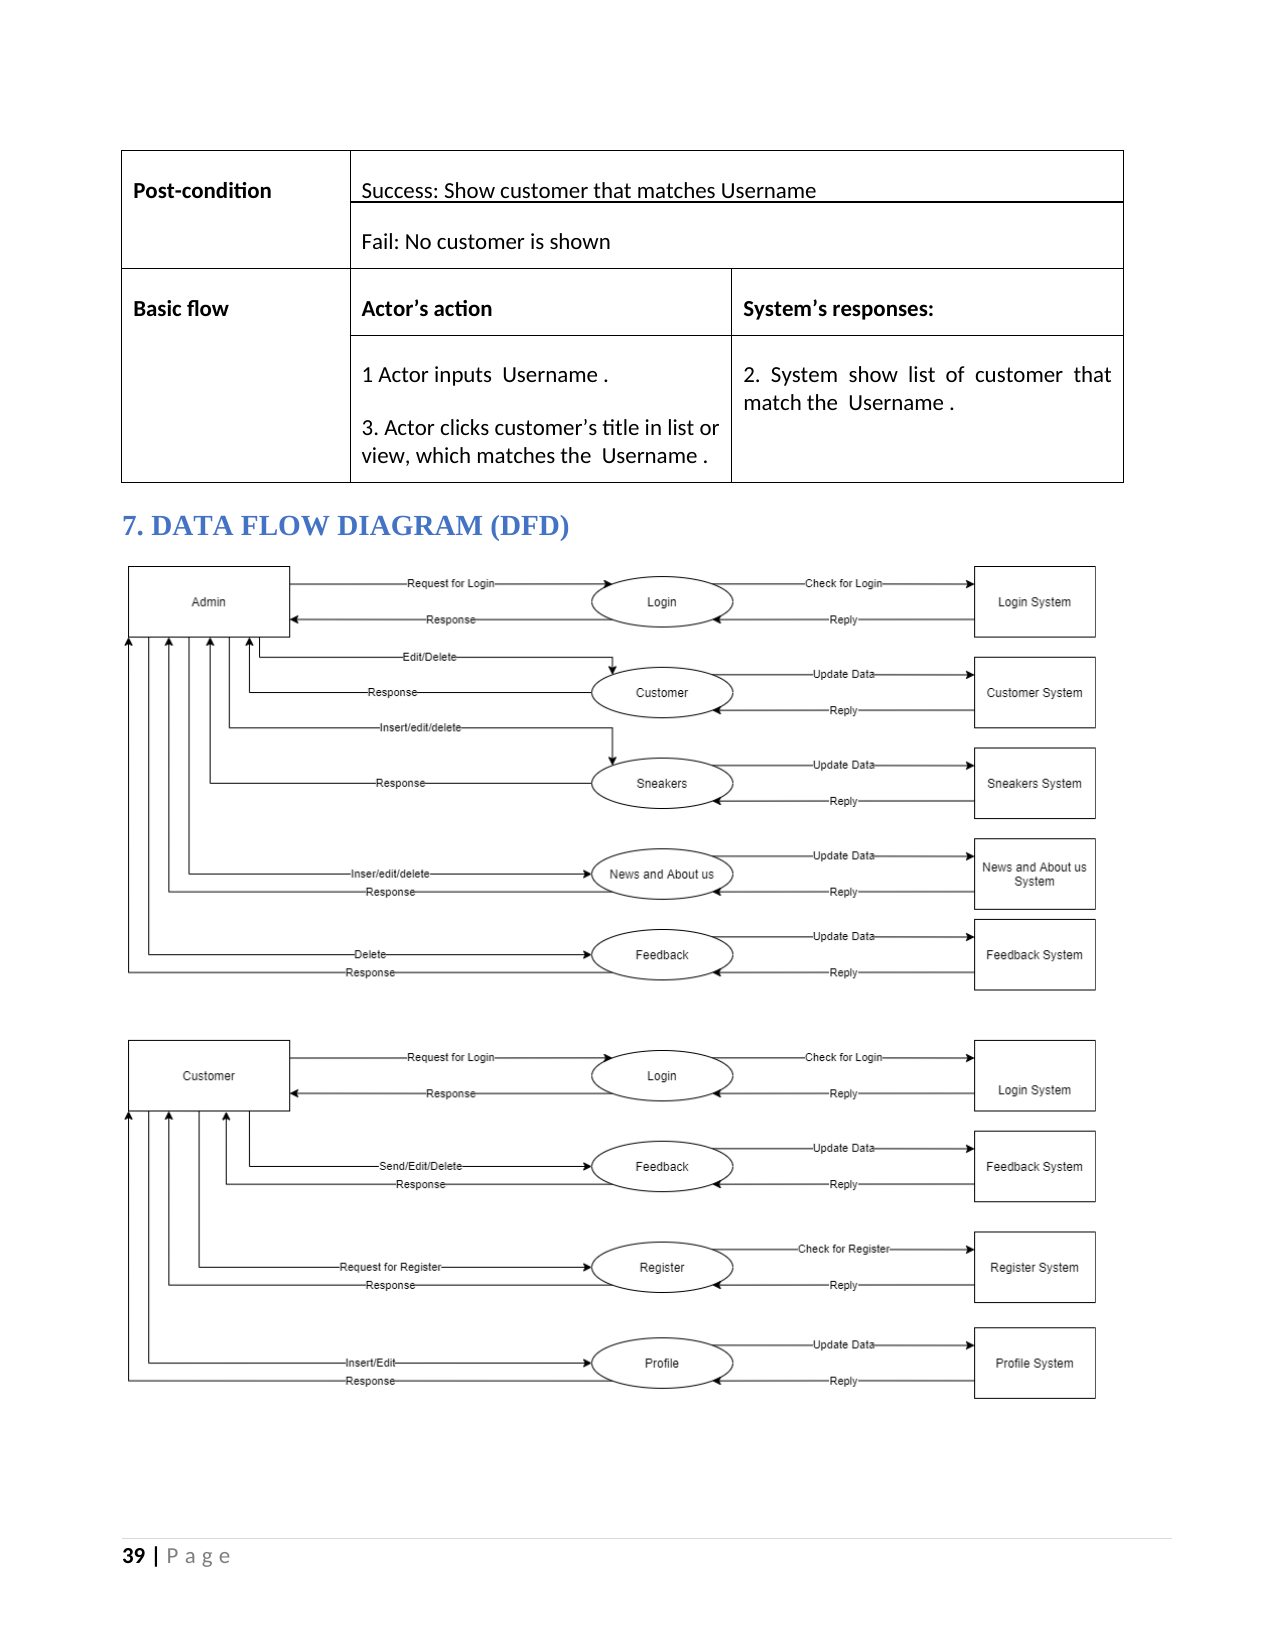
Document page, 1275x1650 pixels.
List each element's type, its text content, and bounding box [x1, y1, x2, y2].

table_cell Success: Show customer that matches Username [351, 151, 1123, 201]
picture [121, 566, 1096, 1414]
subtitle DATA FLOW DIAGRAM (DFD) [122, 508, 1172, 542]
table_cell Actor’s action [351, 269, 731, 334]
table_cell Basic flow [122, 269, 350, 482]
table_cell System’s responses: [732, 269, 1123, 334]
table_cell Post-condition [122, 151, 350, 268]
table_cell 2. System show list of customer that match the Username . [732, 336, 1123, 482]
table_cell Fail: No customer is shown [351, 203, 1123, 268]
table_cell 1 Actor inputs Username . 3. Actor clicks customer’s title in list or view, which matches the Username . [351, 336, 731, 482]
